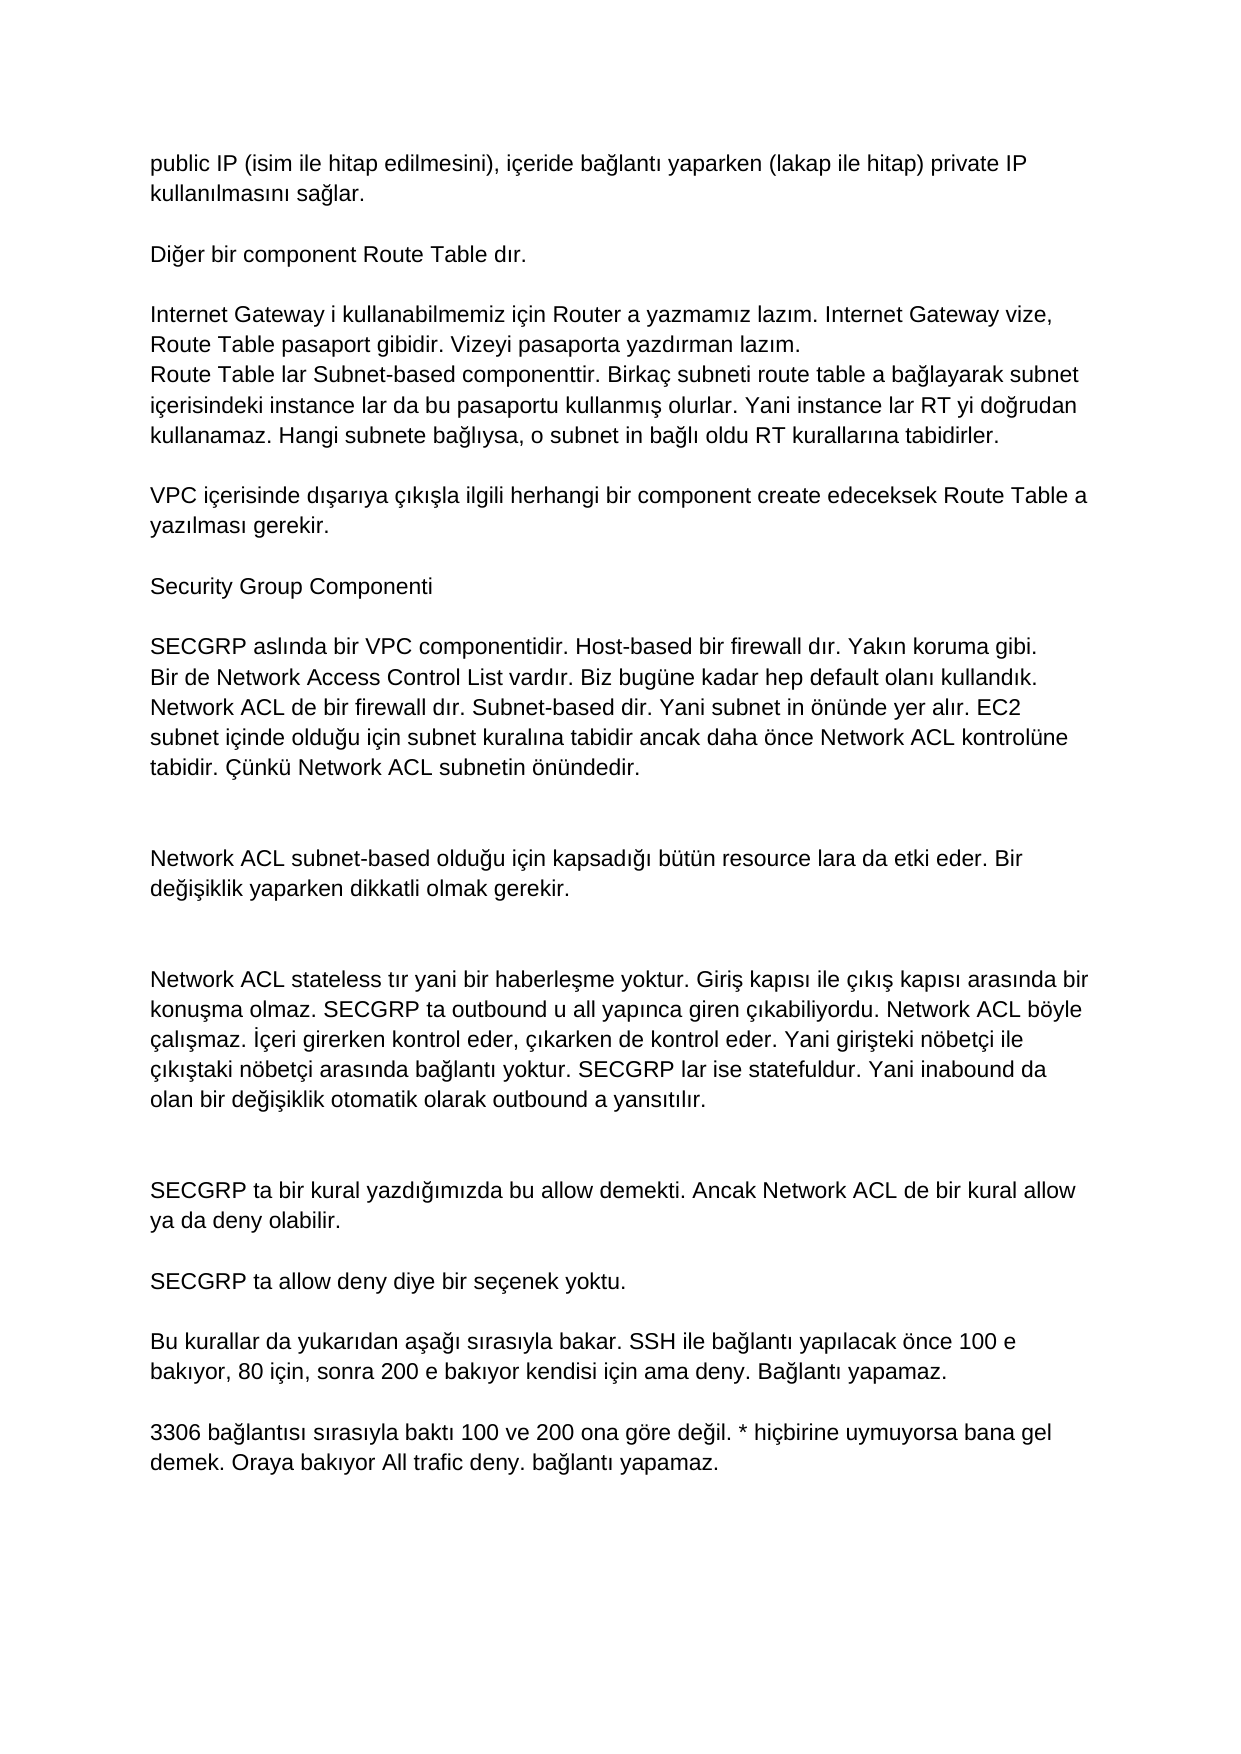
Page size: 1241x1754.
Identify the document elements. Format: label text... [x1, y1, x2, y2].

text SECGRP ta bir kural yazdığımızda bu allow demekti. Ancak Network ACL de bir kural allow ya da deny olabilir. [150, 1177, 1090, 1234]
text Network ACL stateless tır yani bir haberleşme yoktur. Giriş kapısı ile çıkış kapısı arasında bir konuşma olmaz. SECGRP ta outbound u all yapınca giren çıkabiliyordu. Network ACL böyle çalışmaz. İçeri girerken kontrol eder, çıkarken de kontrol eder. Yani girişteki nöbetçi ile çıkıştaki nöbetçi arasında bağlantı yoktur. SECGRP lar ise statefuldur. Yani inabound da olan bir değişiklik otomatik olarak outbound a yansıtılır. [150, 966, 1090, 1113]
text 3306 bağlantısı sırasıyla baktı 100 ve 200 ona göre değil. * hiçbirine uymuyorsa bana gel demek. Oraya bakıyor All trafic deny. bağlantı yapamaz. [150, 1419, 1090, 1475]
text Diğer bir component Route Table dır. [150, 241, 1090, 267]
text Bir de Network Access Control List vardır. Biz bugüne kadar hep default olanı kullandık. Network ACL de bir firewall dır. Subnet-based dir. Yani subnet in önünde yer alır. EC2 subnet içinde olduğu için subnet kuralına tabidir ancak daha önce Network ACL kontrolüne tabidir. Çünkü Network ACL subnetin önündedir. [150, 663, 1090, 781]
text Internet Gateway i kullanabilmemiz için Router a yazmamız lazım. Internet Gateway vize, Route Table pasaport gibidir. Vizeyi pasaporta yazdırman lazım. [150, 301, 1090, 358]
text Route Table lar Subnet-based componenttir. Birkaç subneti route table a bağlayarak subnet içerisindeki instance lar da bu pasaportu kullanmış olurlar. Yani instance lar RT yi doğrudan kullanamaz. Hangi subnete bağlıysa, o subnet in bağlı oldu RT kurallarına tabidirler. [150, 361, 1090, 448]
text Network ACL subnet-based olduğu için kapsadığı bütün resource lara da etki eder. Bir değişiklik yaparken dikkatli olmak gerekir. [150, 845, 1090, 901]
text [150, 150, 1090, 207]
text SECGRP aslında bir VPC componentidir. Host-based bir firewall dır. Yakın koruma gibi. [150, 633, 1090, 660]
text VPC içerisinde dışarıya çıkışla ilgili herhangi bir component create edeceksek Route Table a yazılması gerekir. [150, 482, 1090, 539]
text SECGRP ta allow deny diye bir seçenek yoktu. [150, 1268, 1090, 1294]
text Security Group Componenti [150, 573, 1090, 599]
text Bu kurallar da yukarıdan aşağı sırasıyla bakar. SSH ile bağlantı yapılacak önce 100 e bakıyor, 80 için, sonra 200 e bakıyor kendisi için ama deny. Bağlantı yapamaz. [150, 1328, 1090, 1385]
